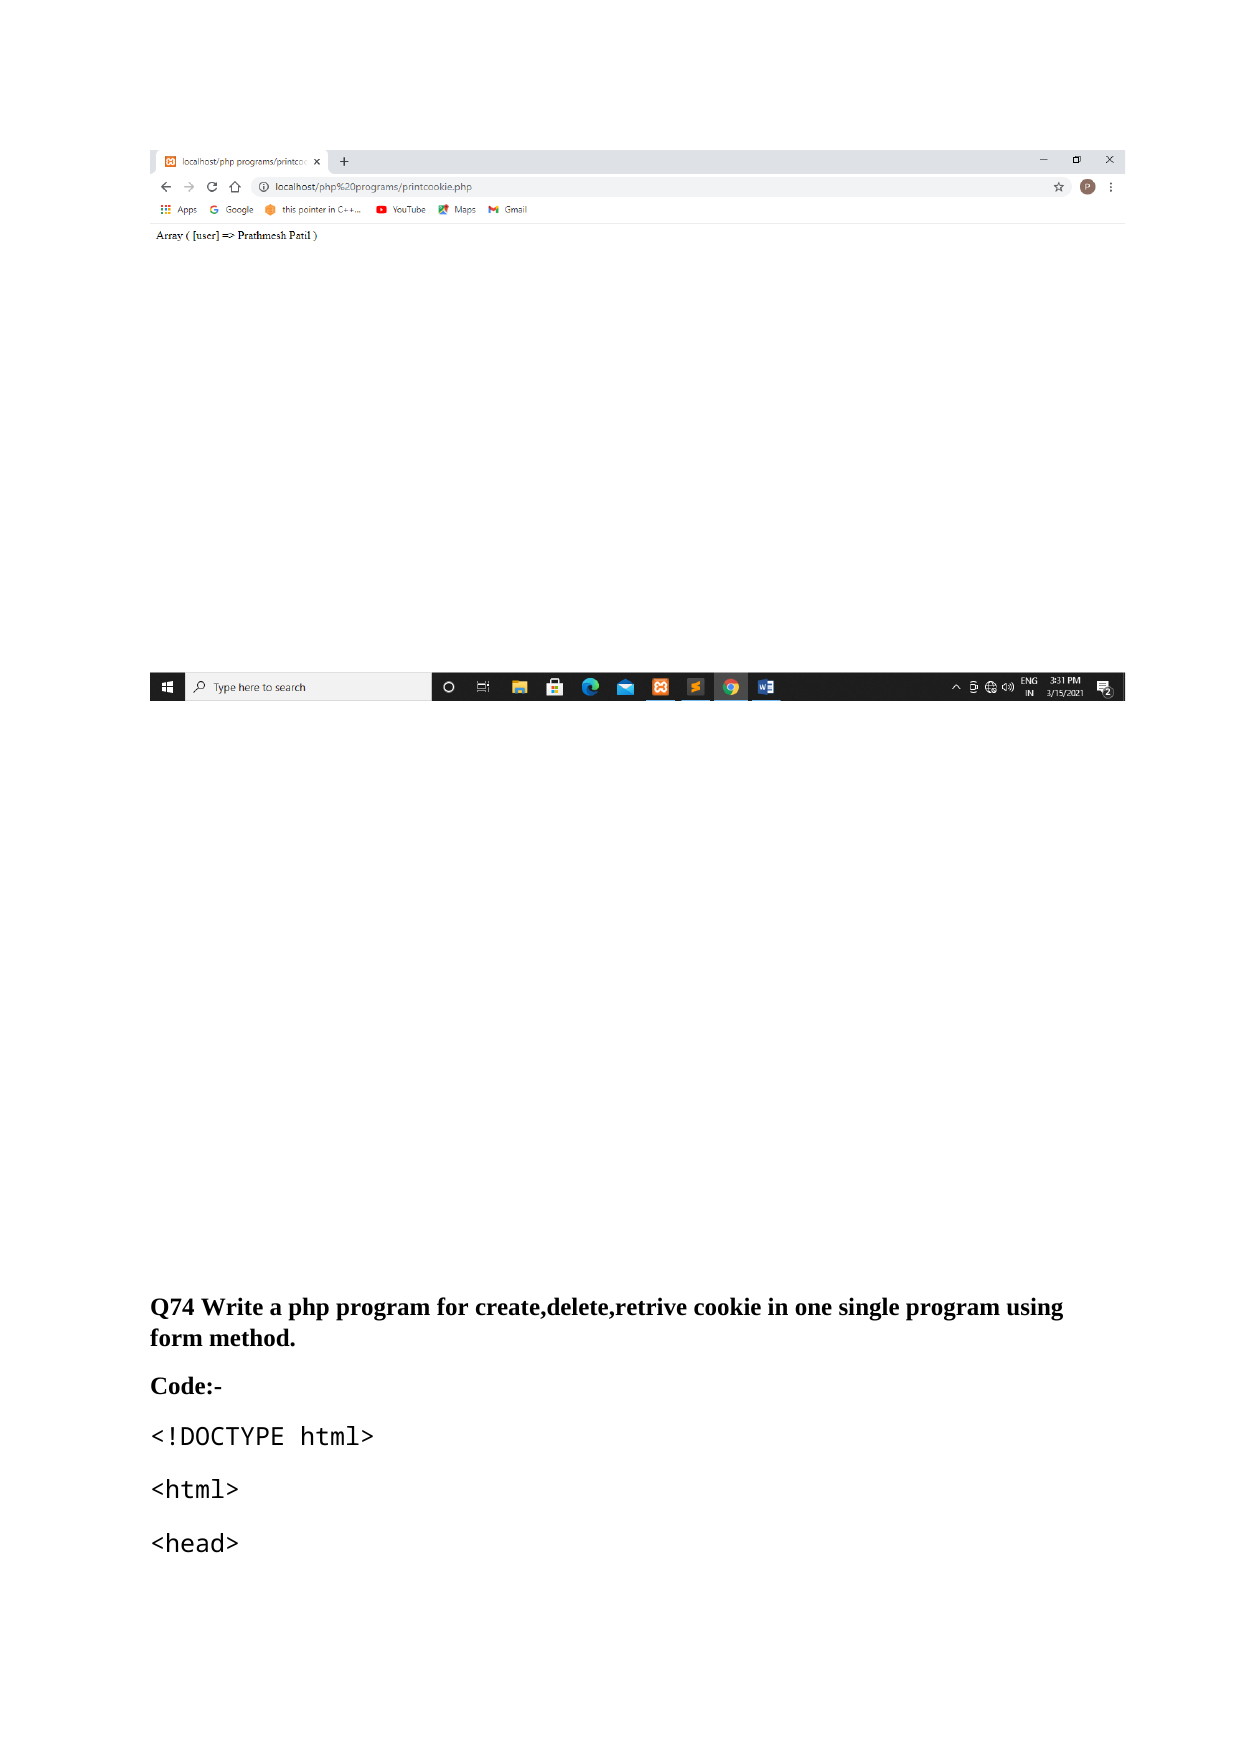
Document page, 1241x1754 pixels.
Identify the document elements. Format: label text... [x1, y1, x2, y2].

text <!DOCTYPE html> [150, 1418, 1090, 1452]
text <html> [150, 1472, 1090, 1506]
text Code:- [150, 1371, 1090, 1399]
picture [150, 150, 1125, 701]
text <head> [150, 1525, 1090, 1559]
text Q74 Write a php program for create,delete,retrive cookie in one single program using form method. [150, 1292, 1090, 1352]
